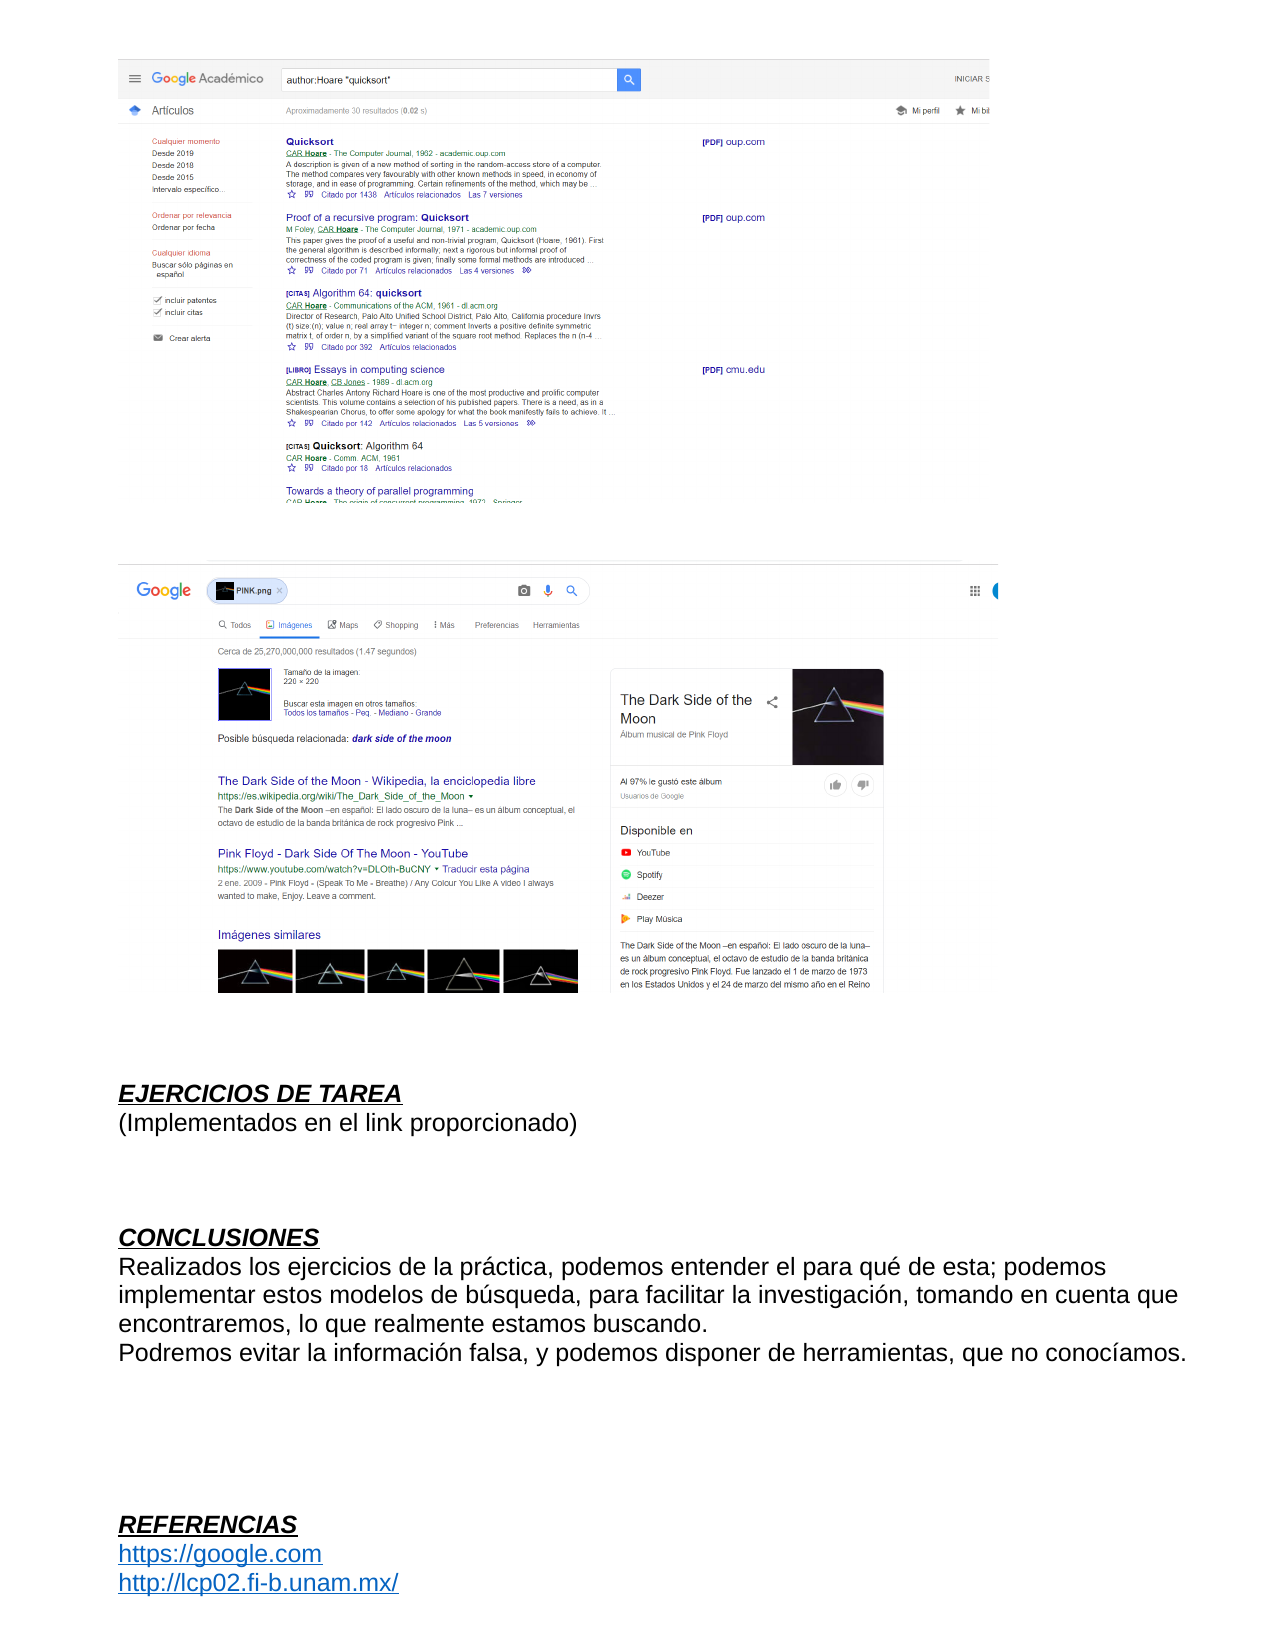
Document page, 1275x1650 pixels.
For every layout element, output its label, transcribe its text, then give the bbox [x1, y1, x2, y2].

text Podremos evitar la información falsa, y podemos disponer de herramientas, que no conocíamos. [118, 1338, 1205, 1367]
text EJERCICIOS DE TAREA [118, 1079, 1205, 1108]
text http://lcp02.fi-b.unam.mx/ [118, 1568, 1205, 1597]
text https://google.com [118, 1539, 1205, 1568]
text REFERENCIAS [118, 1510, 1205, 1539]
text Realizados los ejercicios de la práctica, podemos entender el para qué de esta; podemos implementar estos modelos de búsqueda, para facilitar la investigación, tomando en cuenta que encontraremos, lo que realmente estamos buscando. [118, 1252, 1205, 1338]
picture [118, 59, 990, 503]
text (Implementados en el link proporcionado) [118, 1108, 1205, 1137]
text CONCLUSIONES [118, 1223, 1205, 1252]
picture [118, 560, 999, 993]
